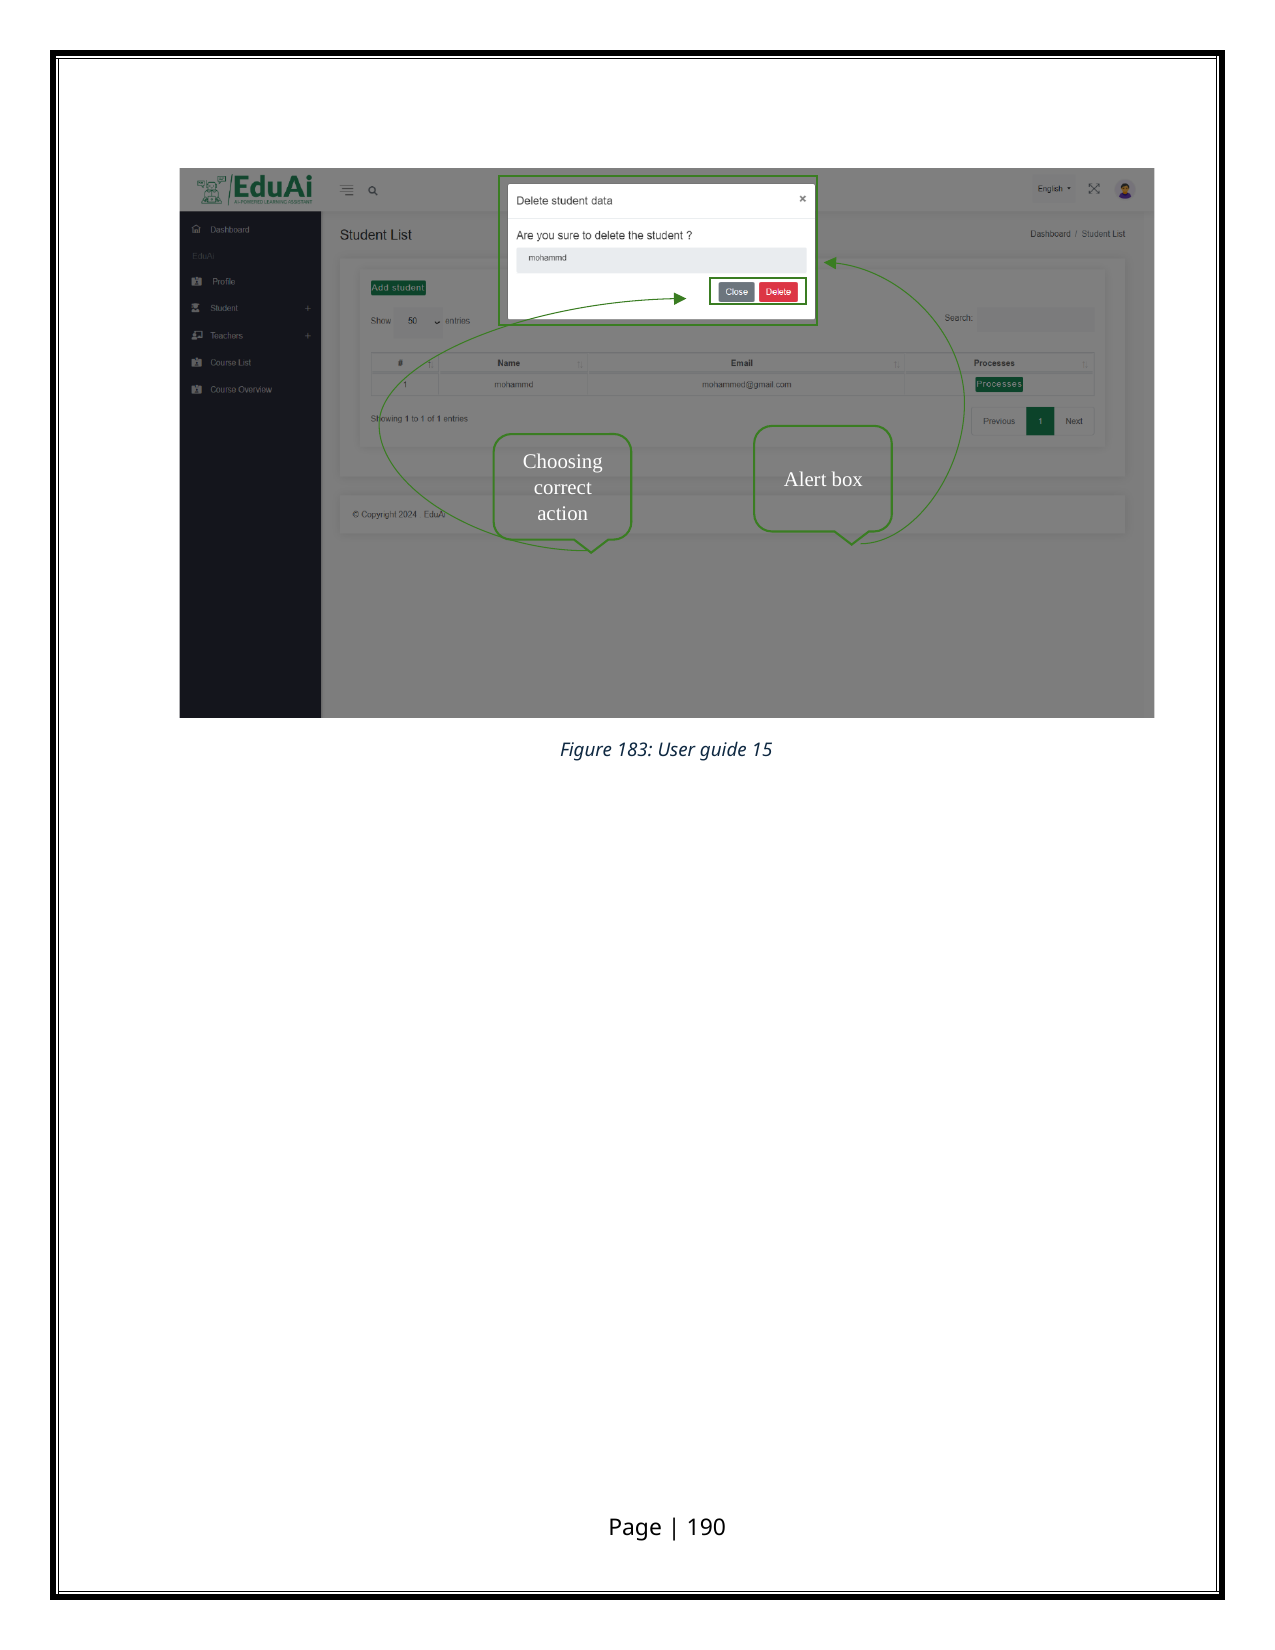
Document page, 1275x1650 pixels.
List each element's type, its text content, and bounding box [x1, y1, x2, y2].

text Figure 183: User guide 15 [177, 736, 1157, 762]
picture [179, 168, 1155, 718]
